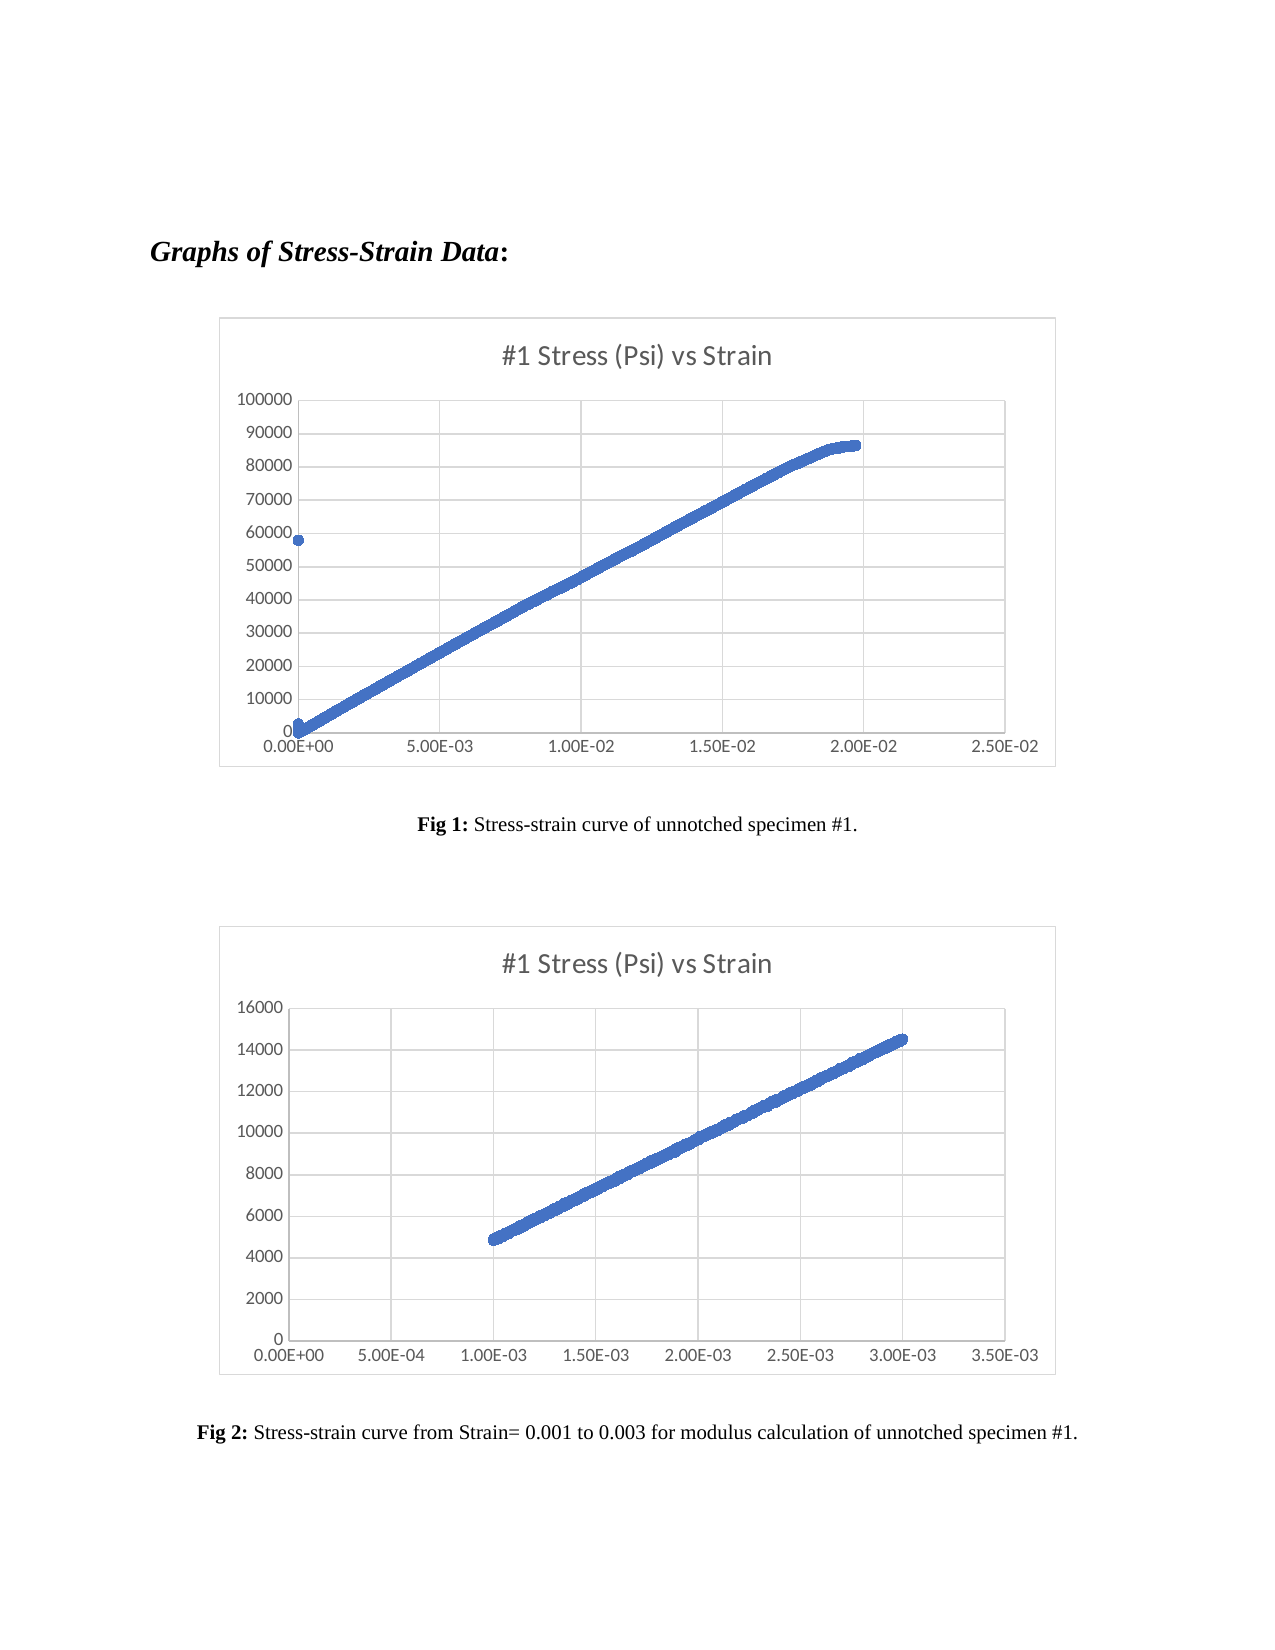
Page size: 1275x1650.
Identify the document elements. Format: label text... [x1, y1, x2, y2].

text Fig 1: Stress-strain curve of unnotched specimen #1. [150, 812, 1125, 836]
text Fig 2: Stress-strain curve from Strain= 0.001 to 0.003 for modulus calculation of unnotched specimen #1. [150, 1420, 1125, 1444]
text Graphs of Stress-Strain Data: [150, 234, 1125, 267]
